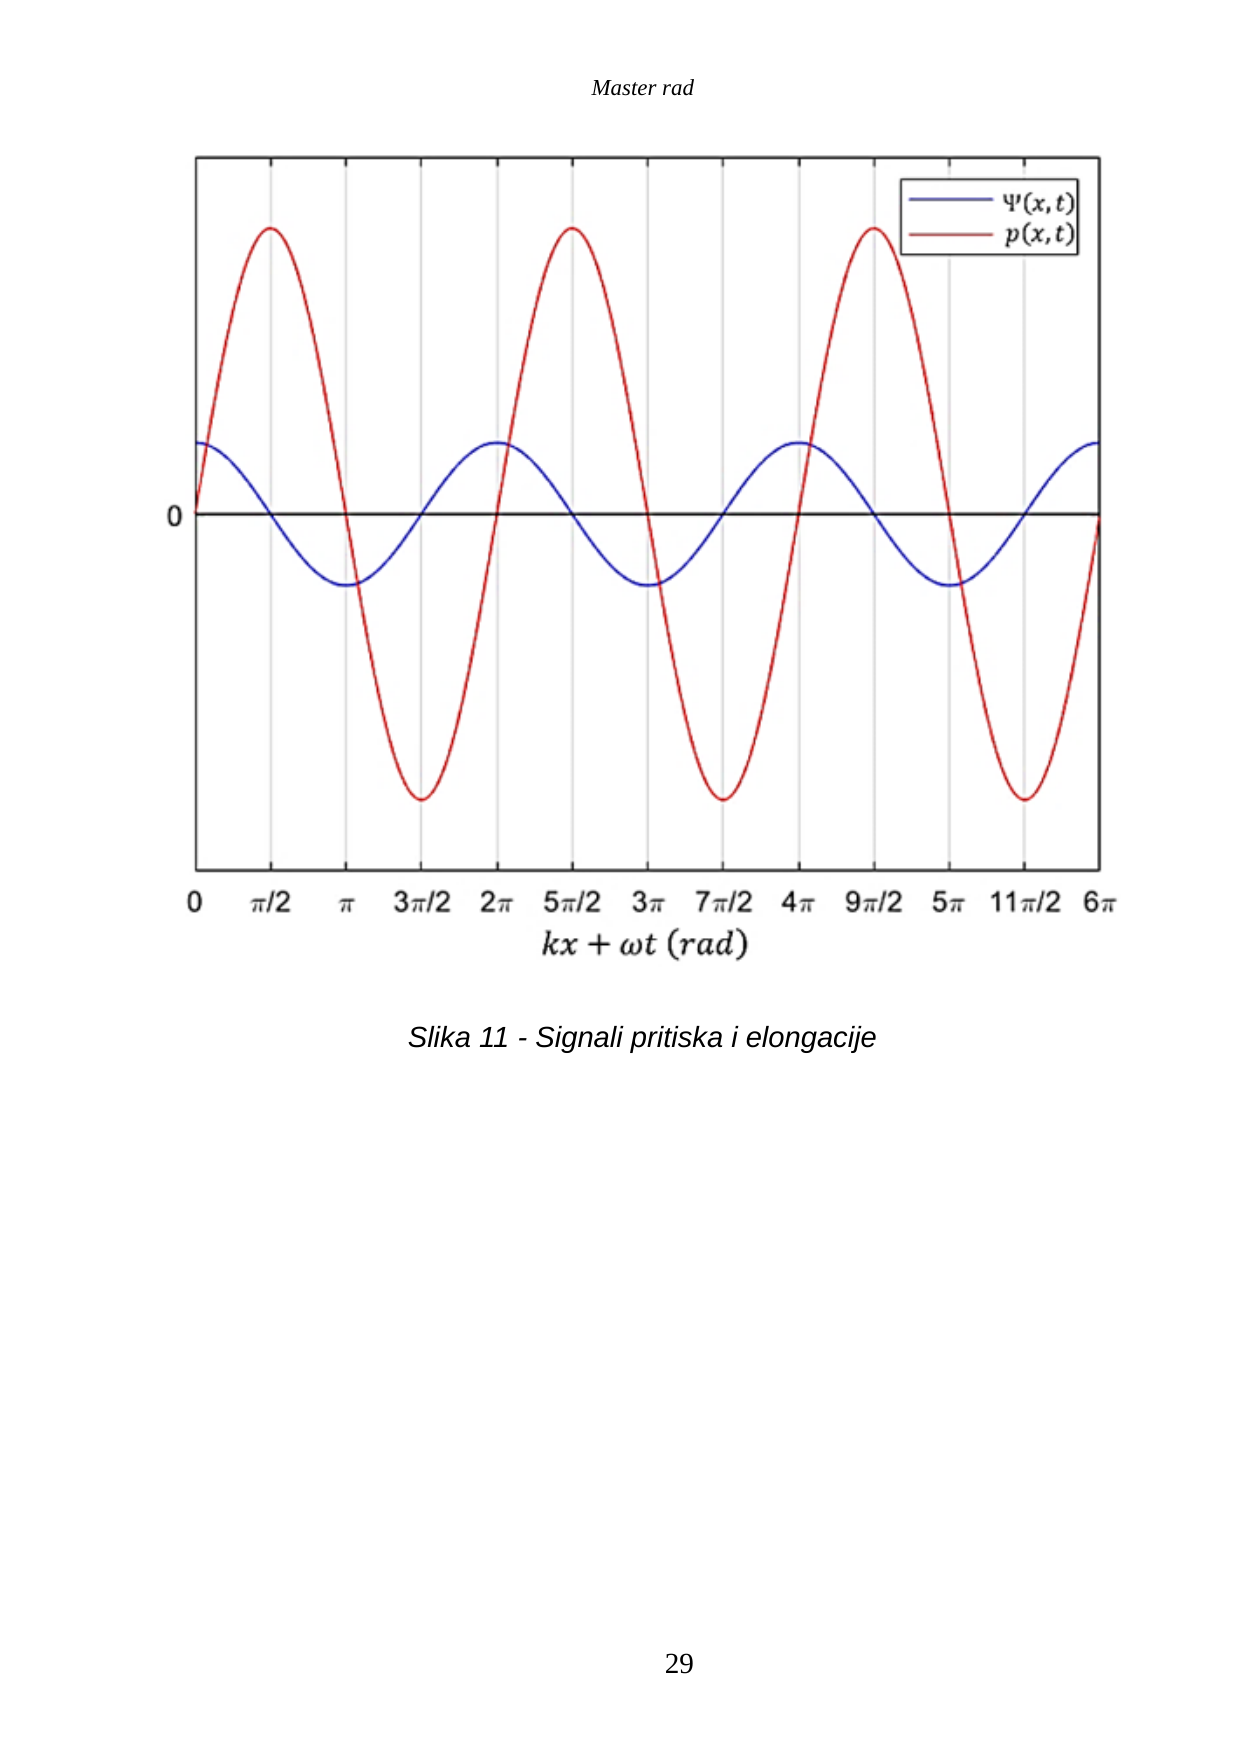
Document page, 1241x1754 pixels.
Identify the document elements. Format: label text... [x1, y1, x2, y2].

text Slika 11 - Signali pritiska i elongacije [89, 1020, 1199, 1054]
picture [164, 150, 1124, 979]
